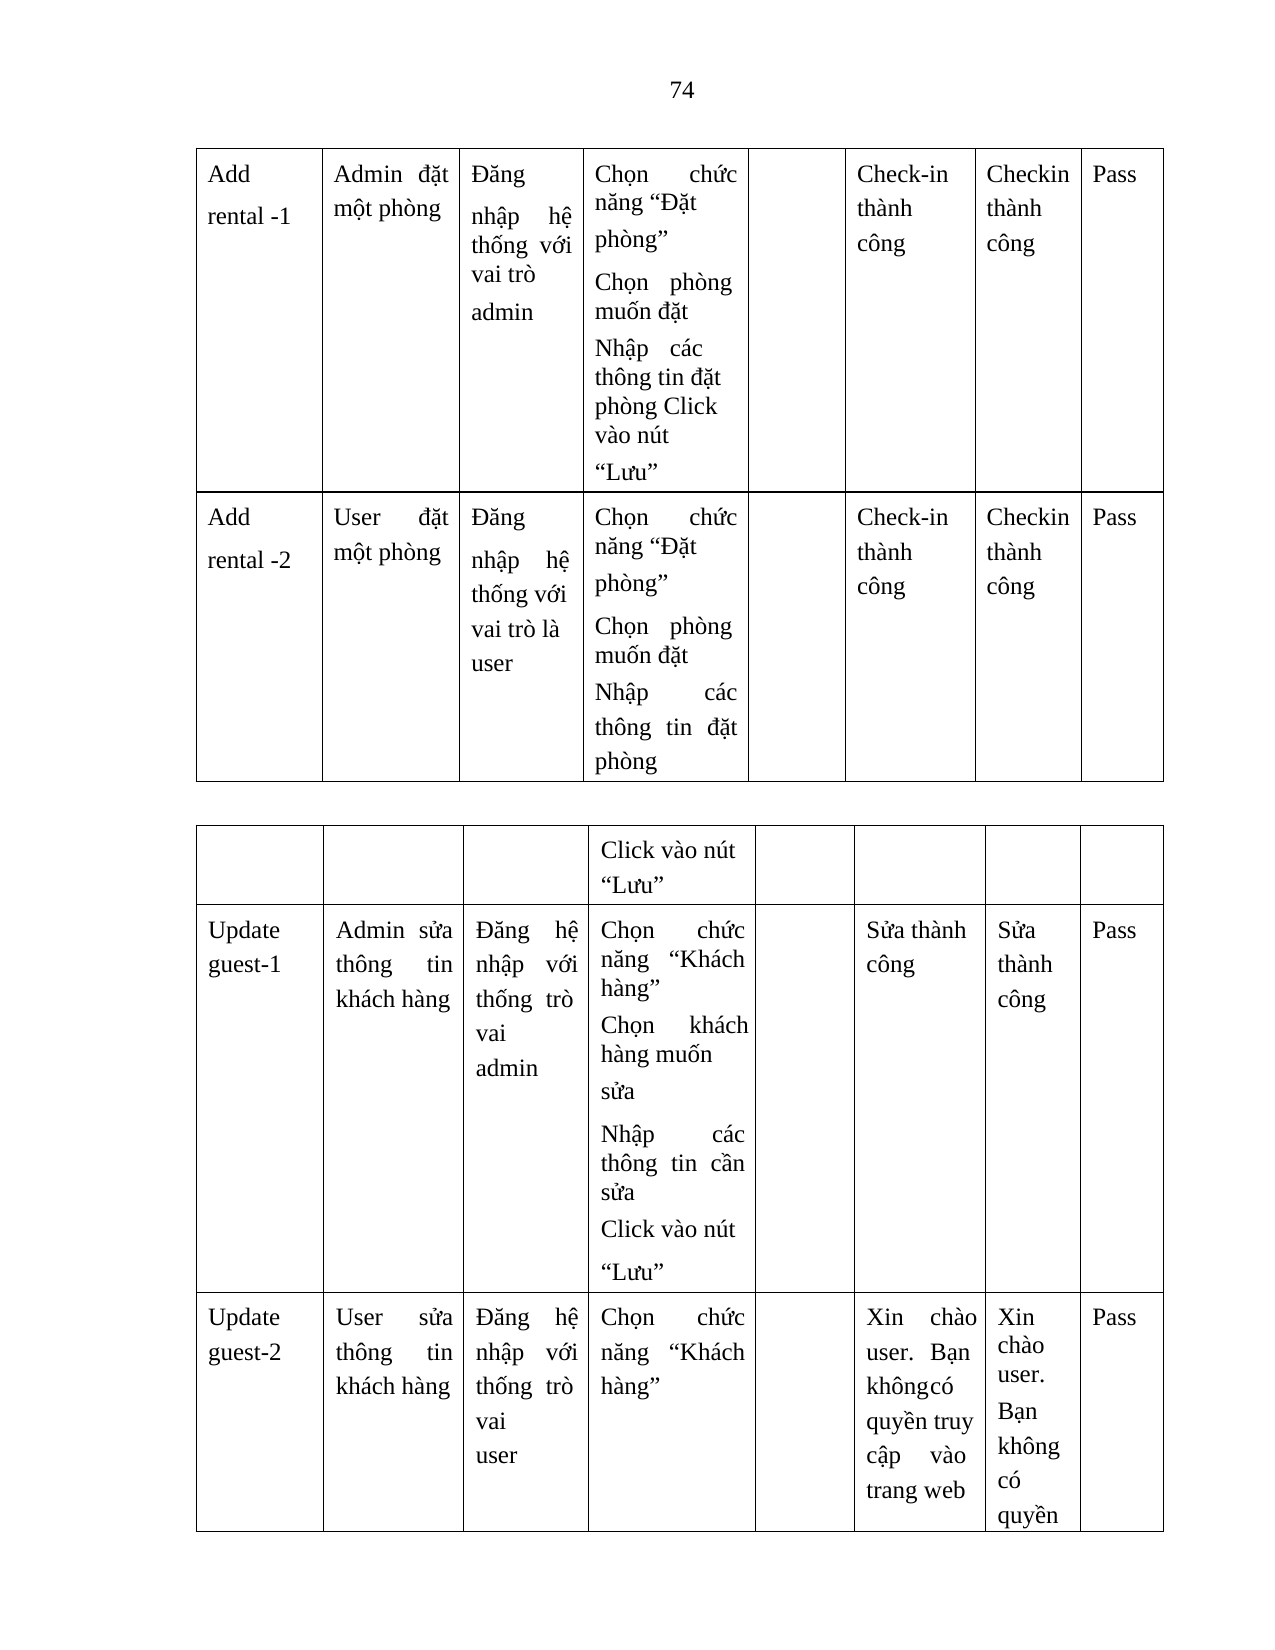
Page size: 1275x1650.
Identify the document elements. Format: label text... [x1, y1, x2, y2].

table_header [986, 826, 1080, 904]
table_cell Admin sửa thông tin khách hàng [324, 905, 463, 1292]
table_cell Pass [1081, 1293, 1163, 1531]
table_cell Chọn chức năng “Đặt phòng” Chọn phòng muốn đặt Nhập các thông tin đặt phòng Click vào nút “Lưu” [584, 149, 748, 491]
table_cell Pass [1082, 493, 1163, 781]
table_cell [749, 149, 845, 491]
table_cell Add rental -1 [197, 149, 322, 491]
table_cell Chọn chức năng “Khách hàng” Chọn khách hàng muốn sửa Nhập các thông tin cần sửa Click vào nút “Lưu” [589, 905, 755, 1292]
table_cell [589, 1293, 755, 1531]
table_cell Pass [1081, 905, 1163, 1292]
table_cell Admin đặt một phòng [323, 149, 459, 491]
table_cell Add rental -2 [197, 493, 322, 781]
table_header [756, 826, 854, 904]
table_cell Update guest-1 [197, 905, 323, 1292]
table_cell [855, 1293, 985, 1531]
table_cell hệ với trò [545, 905, 588, 1292]
table_cell Chọn chức năng “Đặt phòng” Chọn phòng muốn đặt Nhập các thông tin đặt phòng [584, 493, 748, 781]
table_cell User đặt một phòng [323, 493, 459, 781]
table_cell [986, 1293, 1080, 1531]
table_header [324, 826, 463, 904]
table_cell [756, 1293, 854, 1531]
table_cell Update guest-2 [197, 1293, 323, 1531]
table_cell Pass [1082, 149, 1163, 491]
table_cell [464, 1293, 545, 1531]
table_cell Đăng nhập hệ thống với vai trò admin [460, 149, 583, 491]
table_cell Đăng nhập hệ thống với vai trò là user [460, 493, 583, 781]
table_header [197, 826, 323, 904]
table_cell Check-in thành công [846, 493, 975, 781]
table_cell [749, 493, 845, 781]
table_header [1081, 826, 1163, 904]
table_cell Check-in thành công [846, 149, 975, 491]
table_header Click vào nút “Lưu” [589, 826, 755, 904]
table_cell Sửa thành công [986, 905, 1080, 1292]
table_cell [324, 1293, 463, 1531]
table_cell Checkin thành công [976, 149, 1081, 491]
table_cell Đăng nhập thống vai admin [464, 905, 545, 1292]
table_cell [756, 905, 854, 1292]
table_cell Checkin thành công [976, 493, 1081, 781]
table_header [464, 826, 588, 904]
table_cell Sửa thành công [855, 905, 985, 1292]
table_header [855, 826, 985, 904]
table_cell hệ với trò [545, 1293, 588, 1531]
